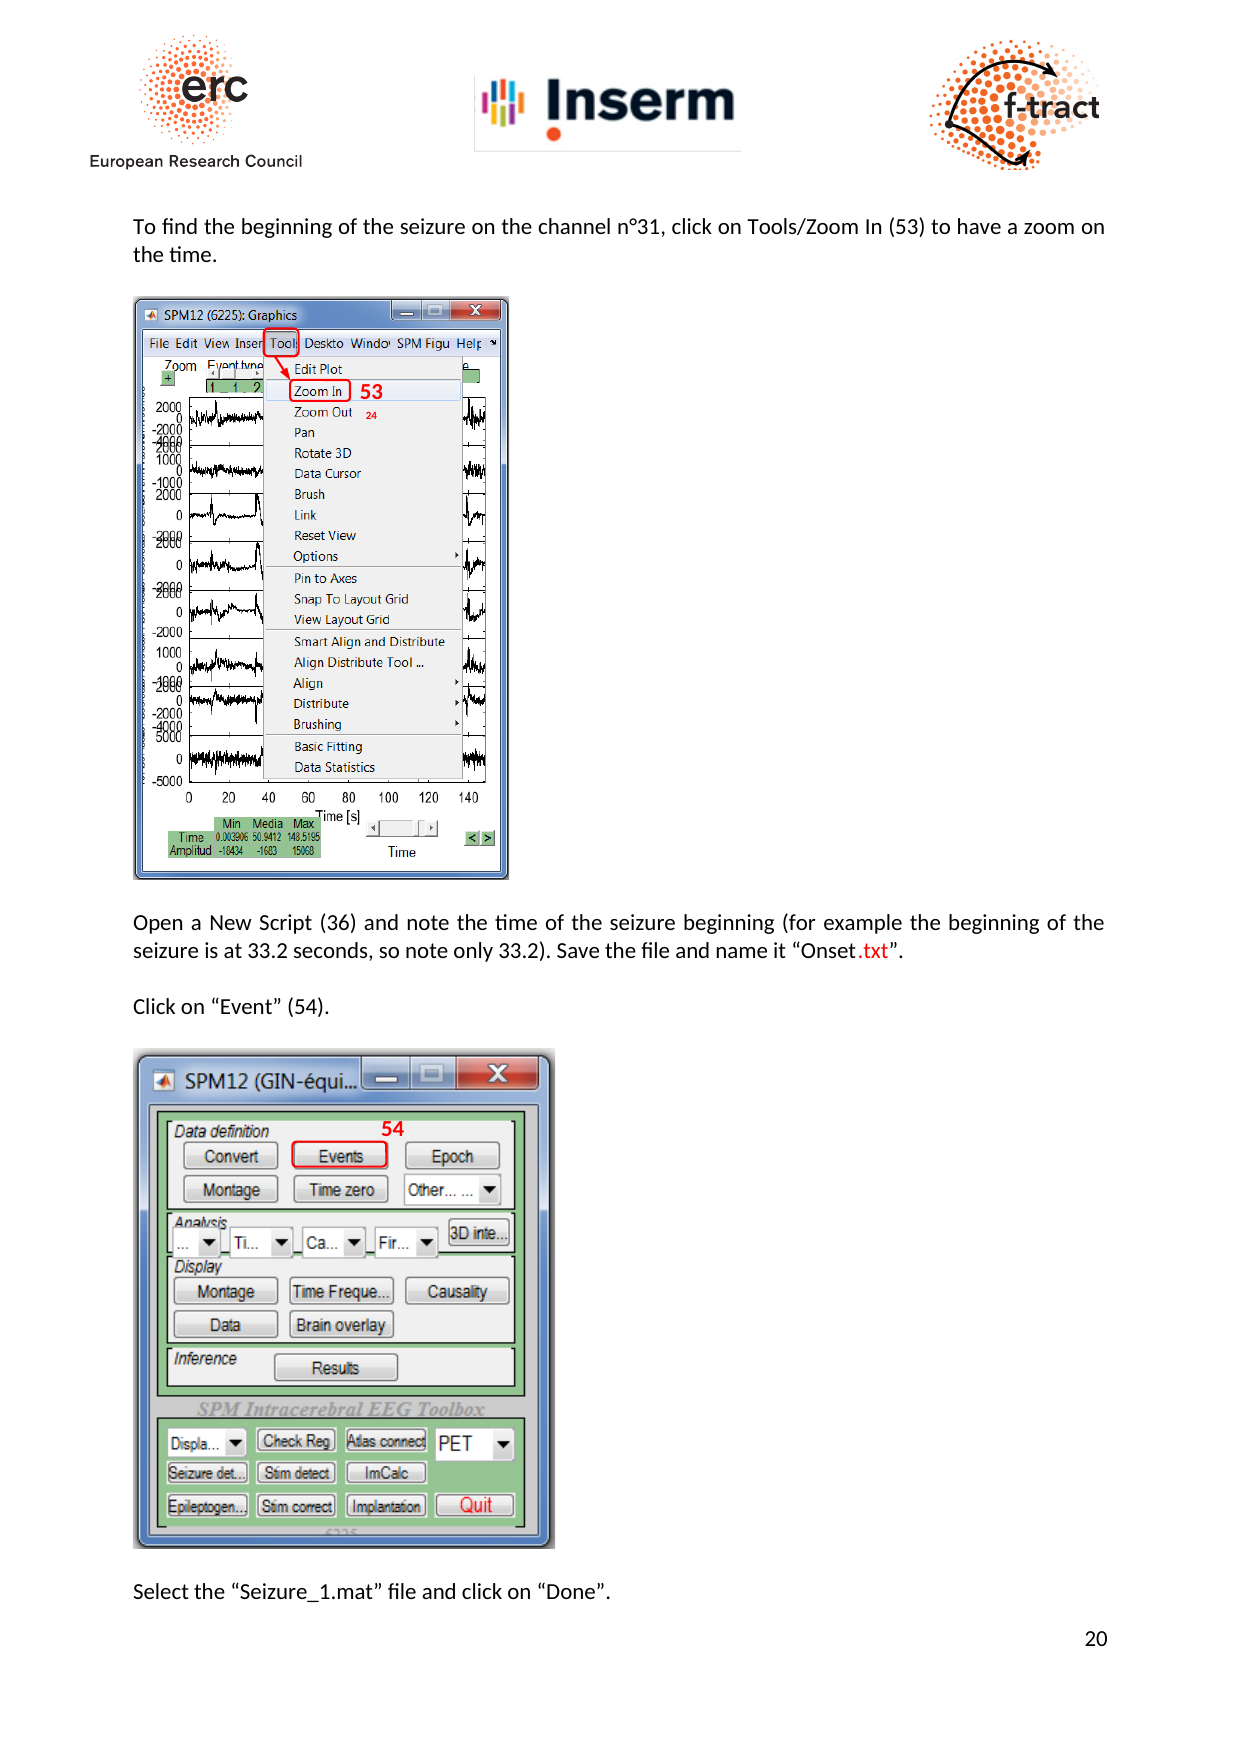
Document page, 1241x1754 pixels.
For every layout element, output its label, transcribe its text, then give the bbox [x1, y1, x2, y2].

picture [66, 29, 323, 174]
text Select the “Seizure_1.mat” file and click on “Done”. [133, 1577, 1107, 1605]
text To find the beginning of the seizure on the channel n°31, click on Tools/Zoom In (53) to have a zoom on the time. [133, 212, 1107, 268]
text Click on “Event” (54). [133, 992, 1107, 1020]
text Open a New Script (36) and note the time of the seizure beginning (for example the beginning of the seizure is at 33.2 seconds, so note only 33.2). Save the file and name it “Onset.txt”. [133, 908, 1107, 964]
picture [473, 75, 742, 153]
